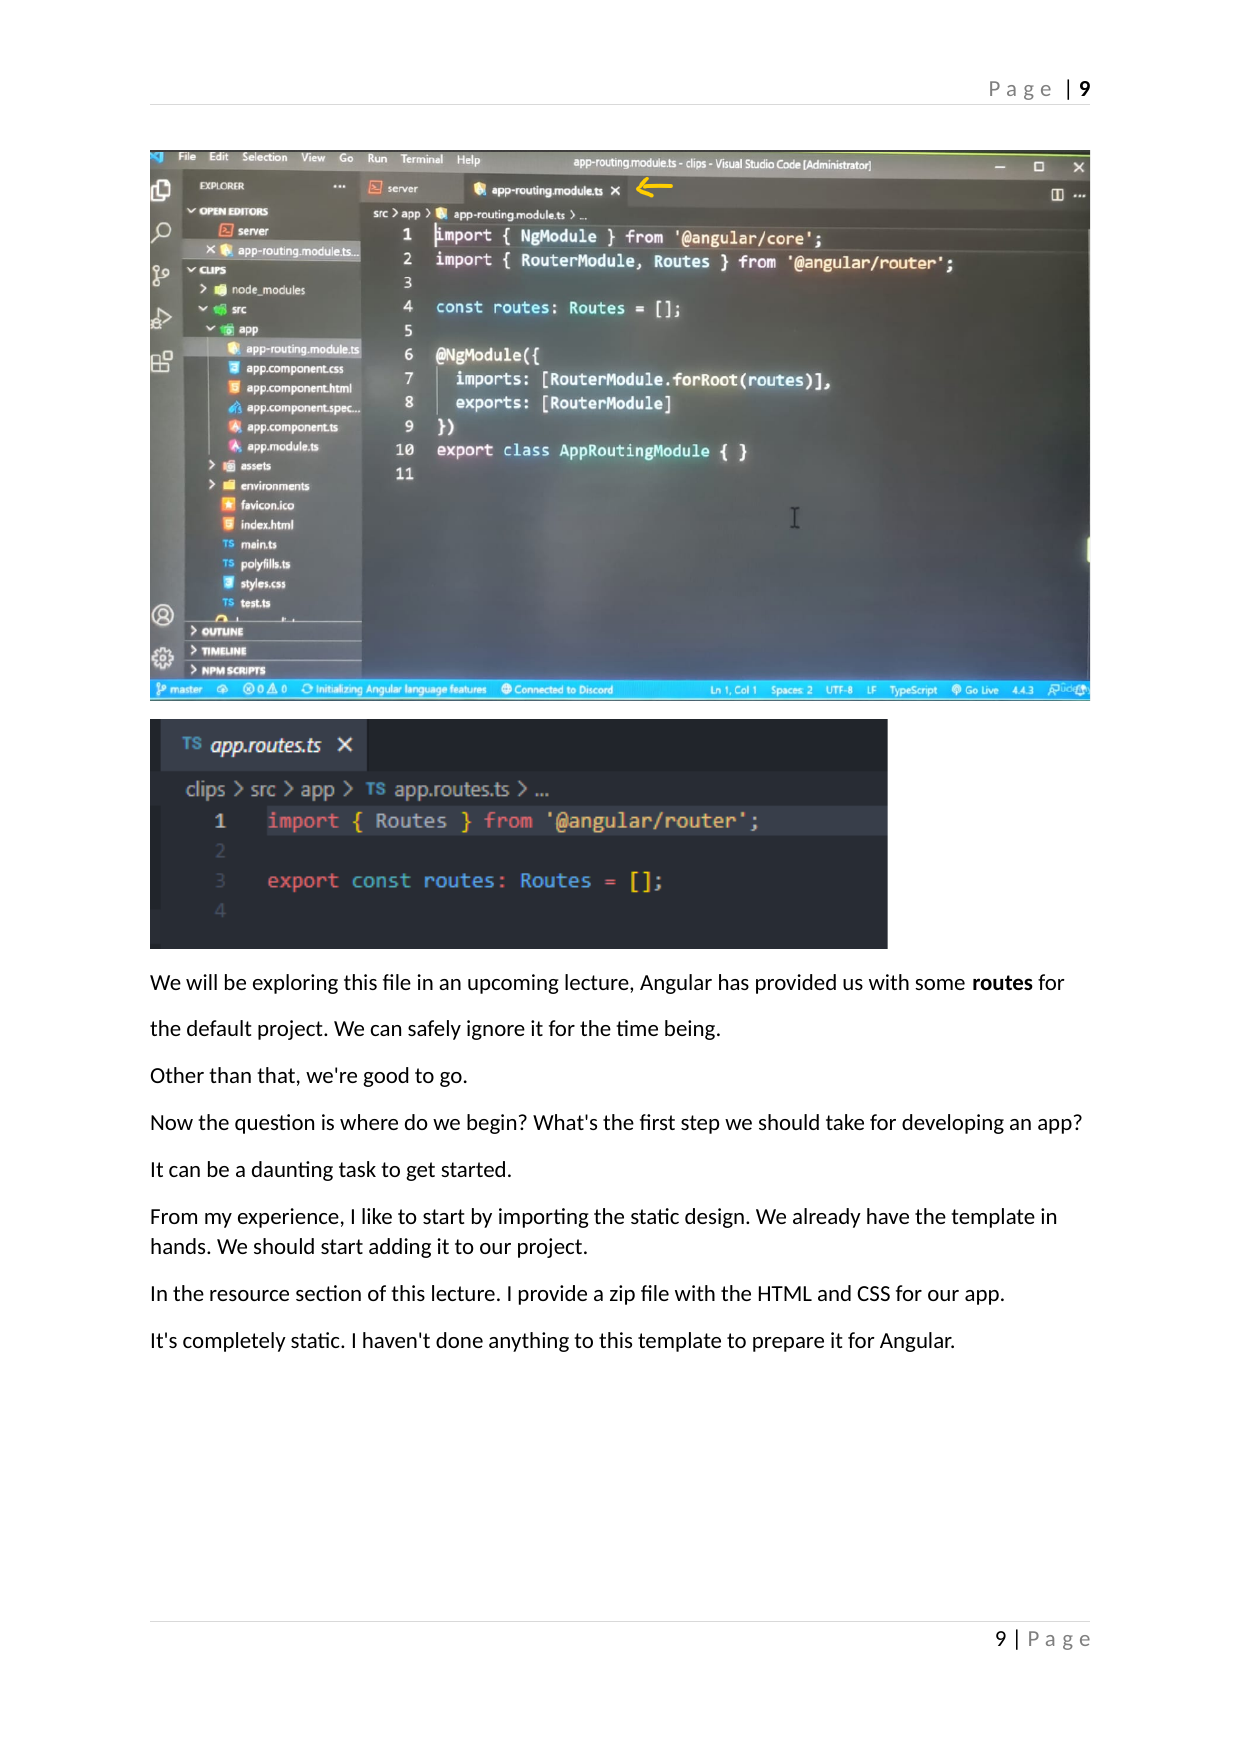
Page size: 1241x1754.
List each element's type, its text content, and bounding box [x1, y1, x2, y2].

picture [150, 150, 1091, 701]
text Now the question is where do we begin? What's the first step we should take for developing an app? [150, 1108, 1090, 1136]
text the default project. We can safely ignore it for the time being. [150, 1014, 1090, 1042]
text We will be exploring this file in an upcoming lecture, Angular has provided us with some routes for [150, 968, 1090, 996]
text It can be a daunting task to get started. [150, 1155, 1090, 1183]
text It's completely static. I haven't done anything to this template to prepare it for Angular. [150, 1326, 1090, 1354]
text Other than that, we're good to go. [150, 1061, 1090, 1089]
picture [150, 719, 888, 949]
text From my experience, I like to start by importing the static design. We already have the template in hands. We should start adding it to our project. [150, 1202, 1090, 1260]
text In the resource section of this lecture. I provide a zip file with the HTML and CSS for our app. [150, 1279, 1090, 1307]
